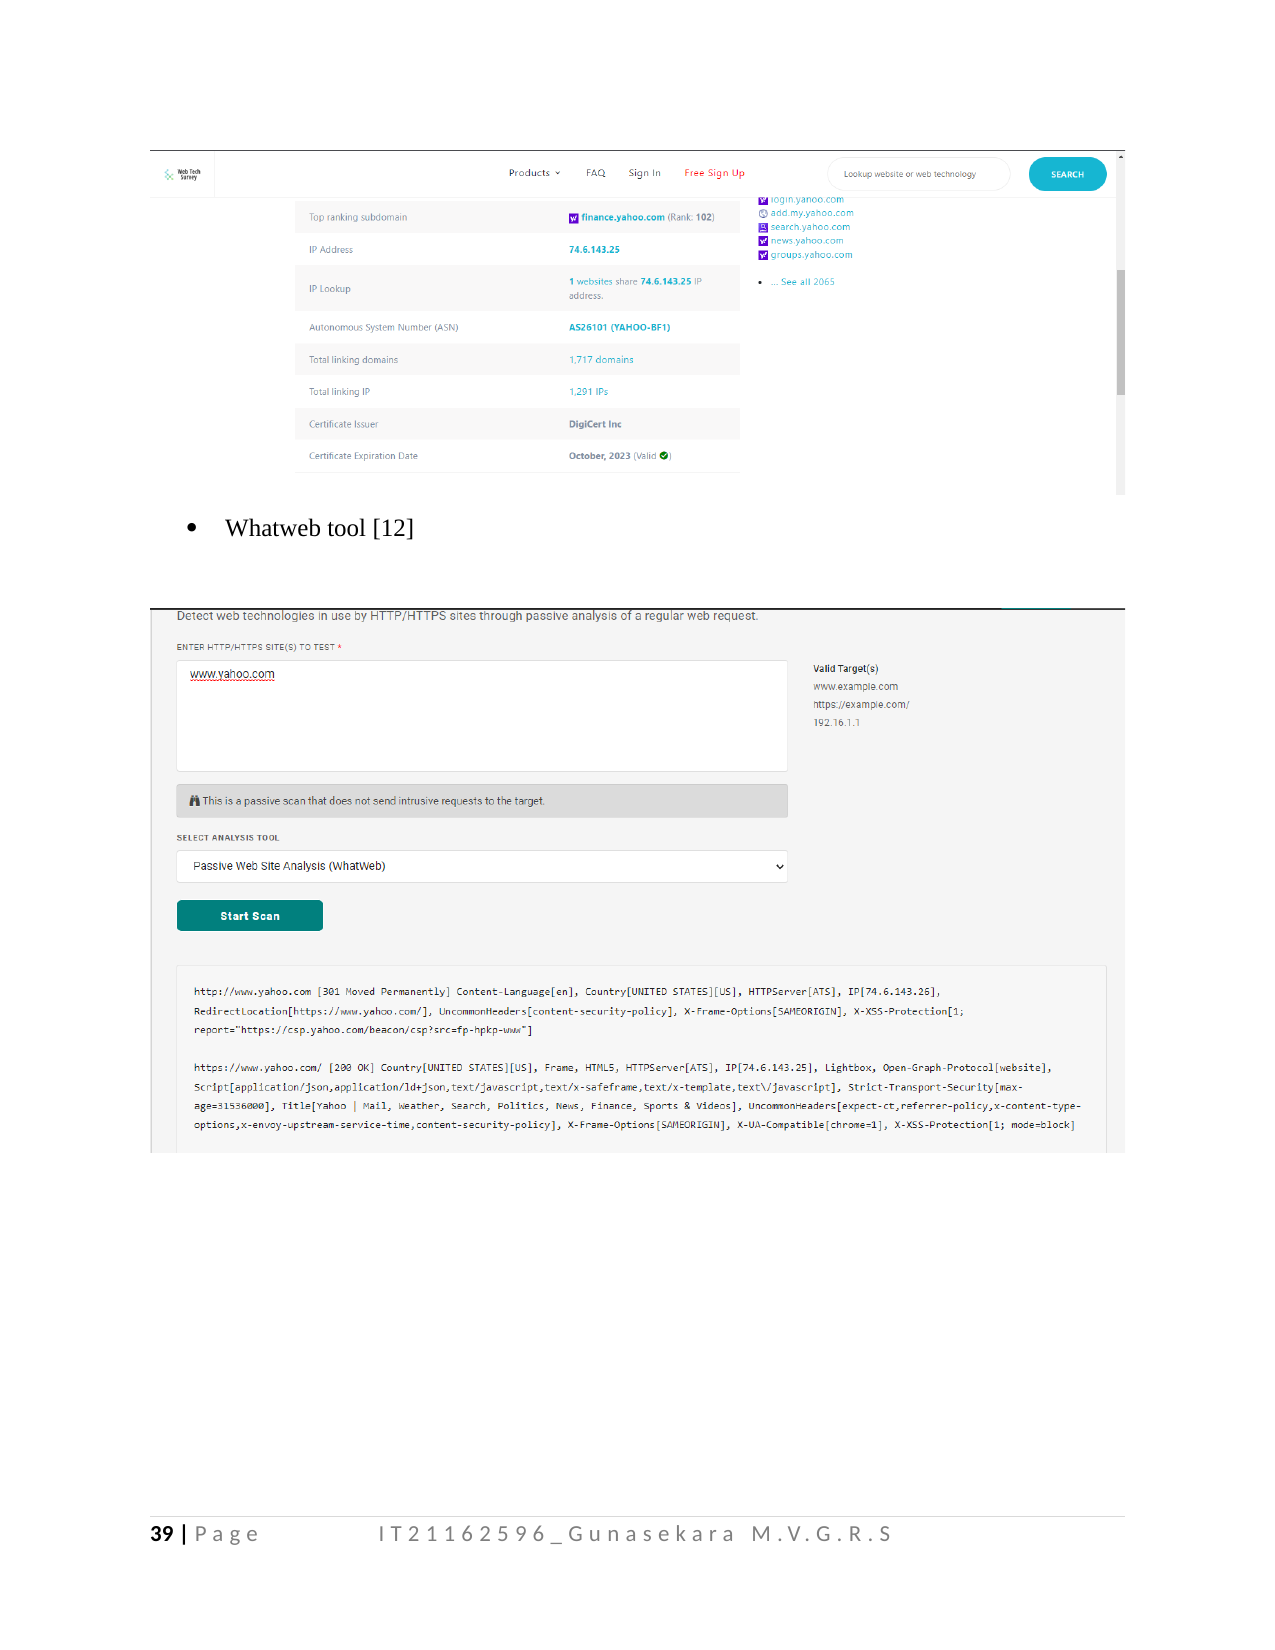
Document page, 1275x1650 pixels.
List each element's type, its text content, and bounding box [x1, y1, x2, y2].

picture [150, 608, 1125, 1153]
picture [150, 150, 1125, 495]
list Whatweb tool [187, 513, 1125, 542]
